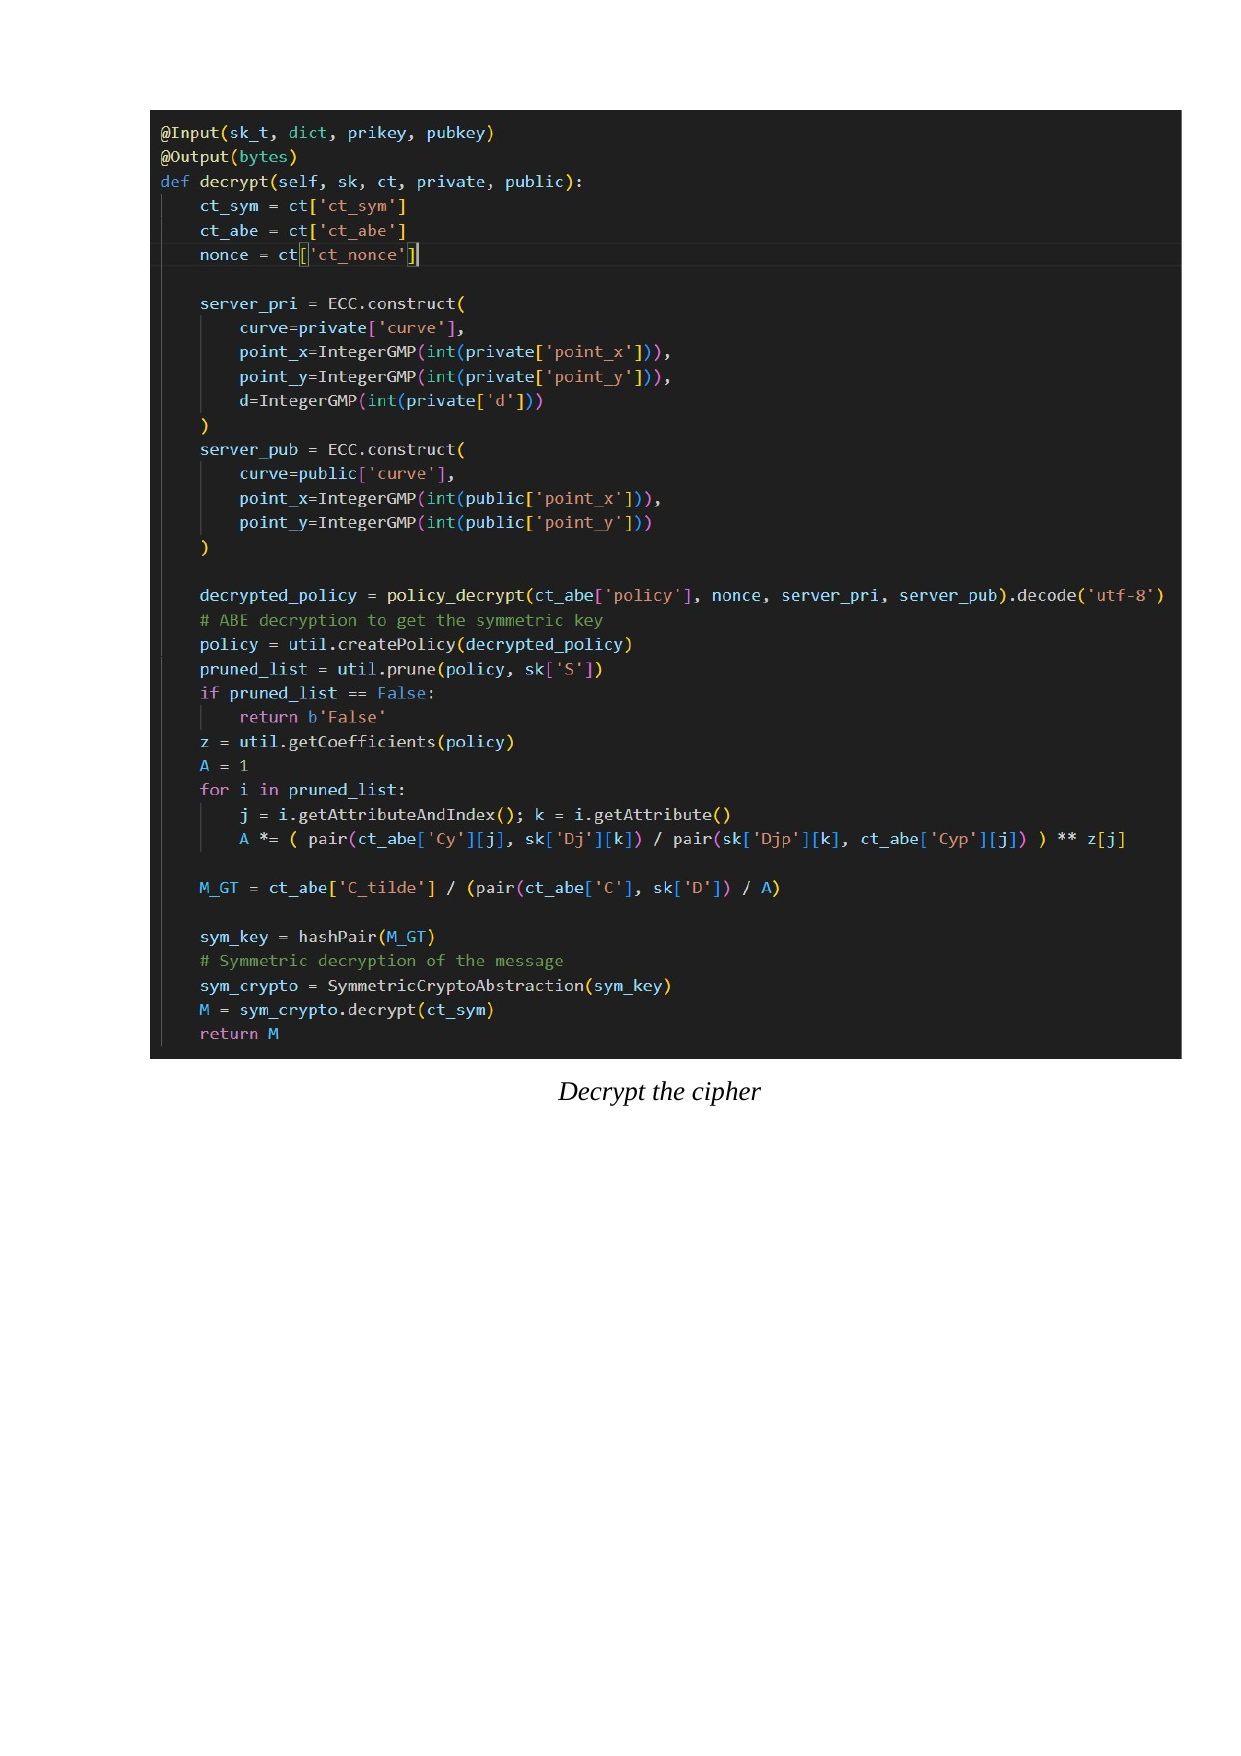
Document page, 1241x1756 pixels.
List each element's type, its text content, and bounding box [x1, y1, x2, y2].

picture [150, 110, 1182, 1059]
text Decrypt the cipher [150, 1075, 1171, 1106]
